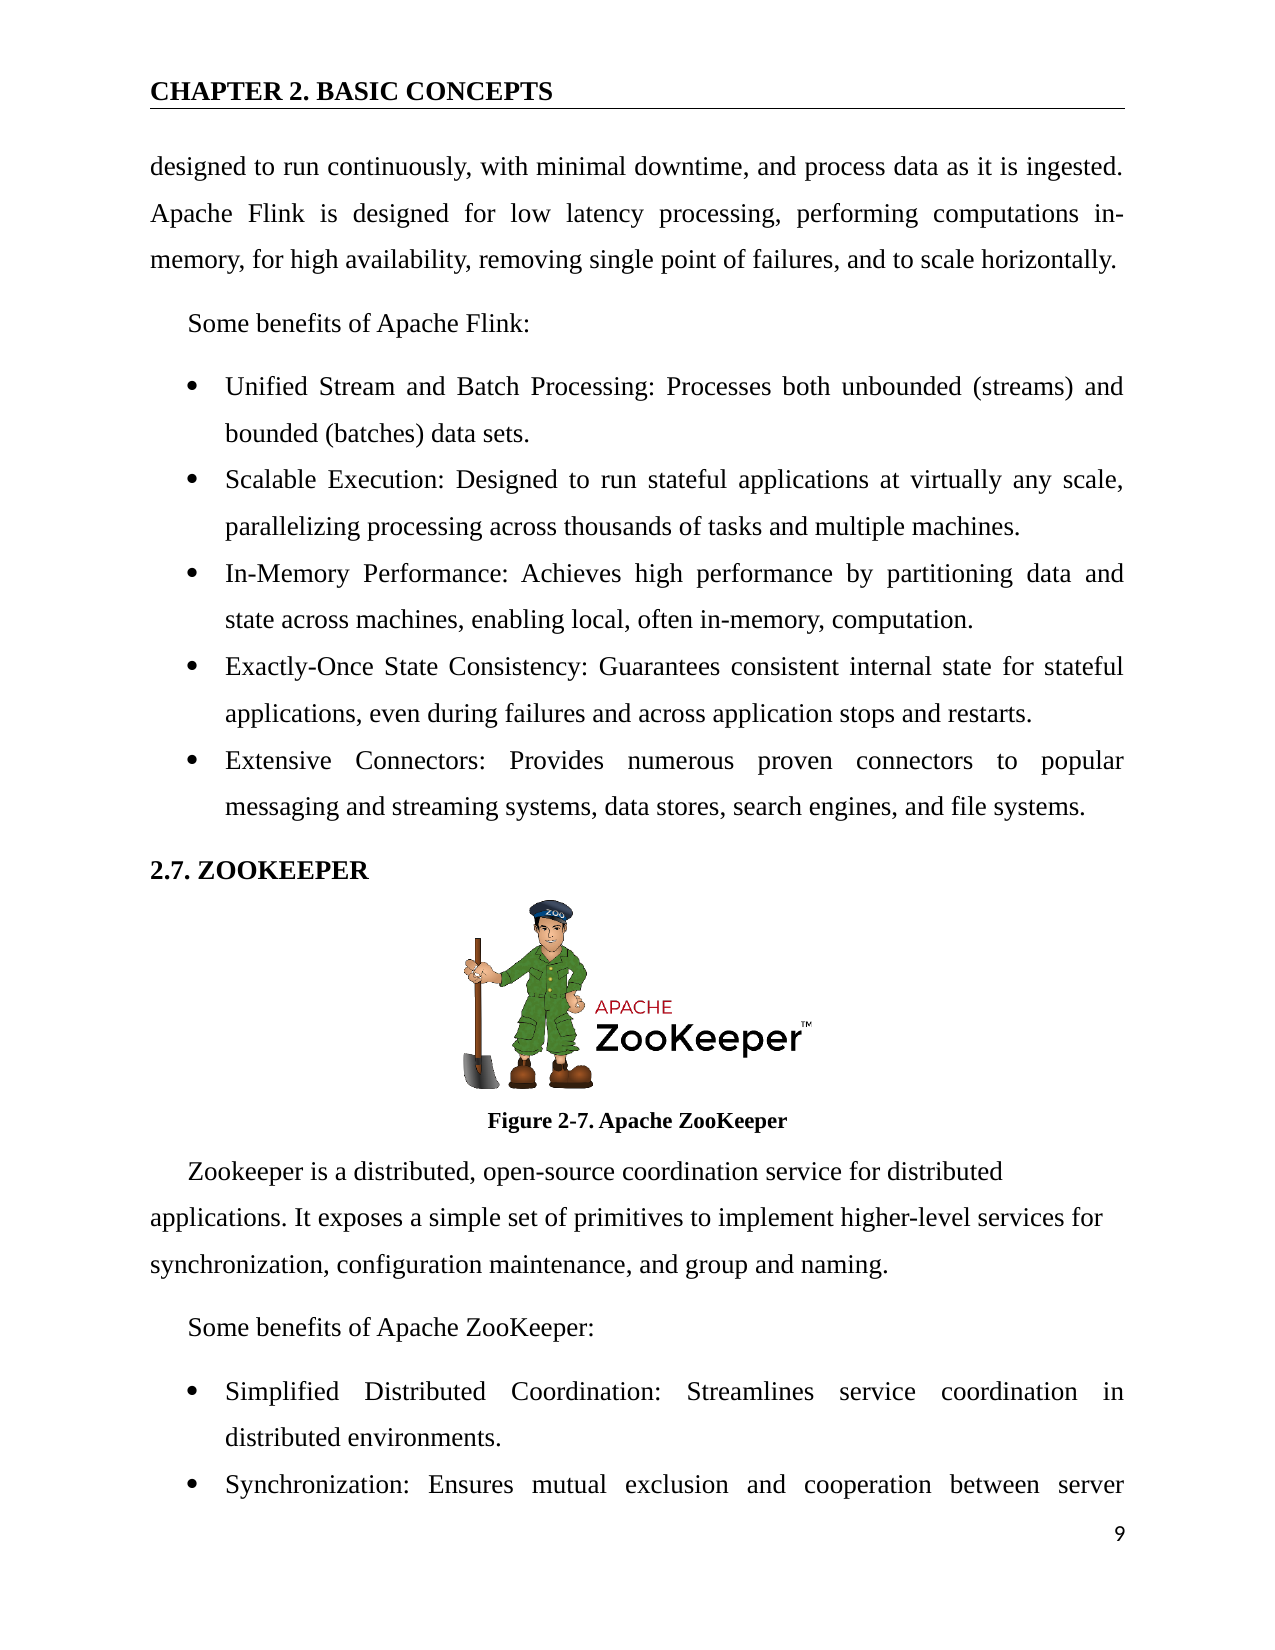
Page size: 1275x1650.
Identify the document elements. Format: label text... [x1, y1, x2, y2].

text Zookeeper is a distributed, open-source coordination service for distributed applications. It exposes a simple set of primitives to implement higher-level services for synchronization, configuration maintenance, and group and naming. [150, 1154, 1125, 1279]
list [187, 1468, 1125, 1499]
list Extensive Connectors: Provides numerous proven connectors to popular messaging and streaming systems, data stores, search engines, and file systems. [187, 744, 1125, 822]
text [150, 150, 1125, 274]
text Figure 2-7. Apache ZooKeeper [150, 1107, 1125, 1134]
subtitle 2.7. ZooKeeper [150, 854, 1125, 885]
text Some benefits of Apache Flink: [150, 307, 1125, 338]
text Some benefits of Apache ZooKeeper: [150, 1311, 1125, 1342]
list Simplified Distributed Coordination: Streamlines service coordination in distributed environments. [187, 1374, 1125, 1452]
list Unified Stream and Batch Processing: Processes both unbounded (streams) and bounded (batches) data sets. [187, 370, 1125, 448]
list Scalable Execution: Designed to run stateful applications at virtually any scale, parallelizing processing across thousands of tasks and multiple machines. [187, 463, 1125, 541]
picture [463, 900, 812, 1089]
list Exactly-Once State Consistency: Guarantees consistent internal state for stateful applications, even during failures and across application stops and restarts. [187, 650, 1125, 728]
list In-Memory Performance: Achieves high performance by partitioning data and state across machines, enabling local, often in-memory, computation. [187, 557, 1125, 635]
